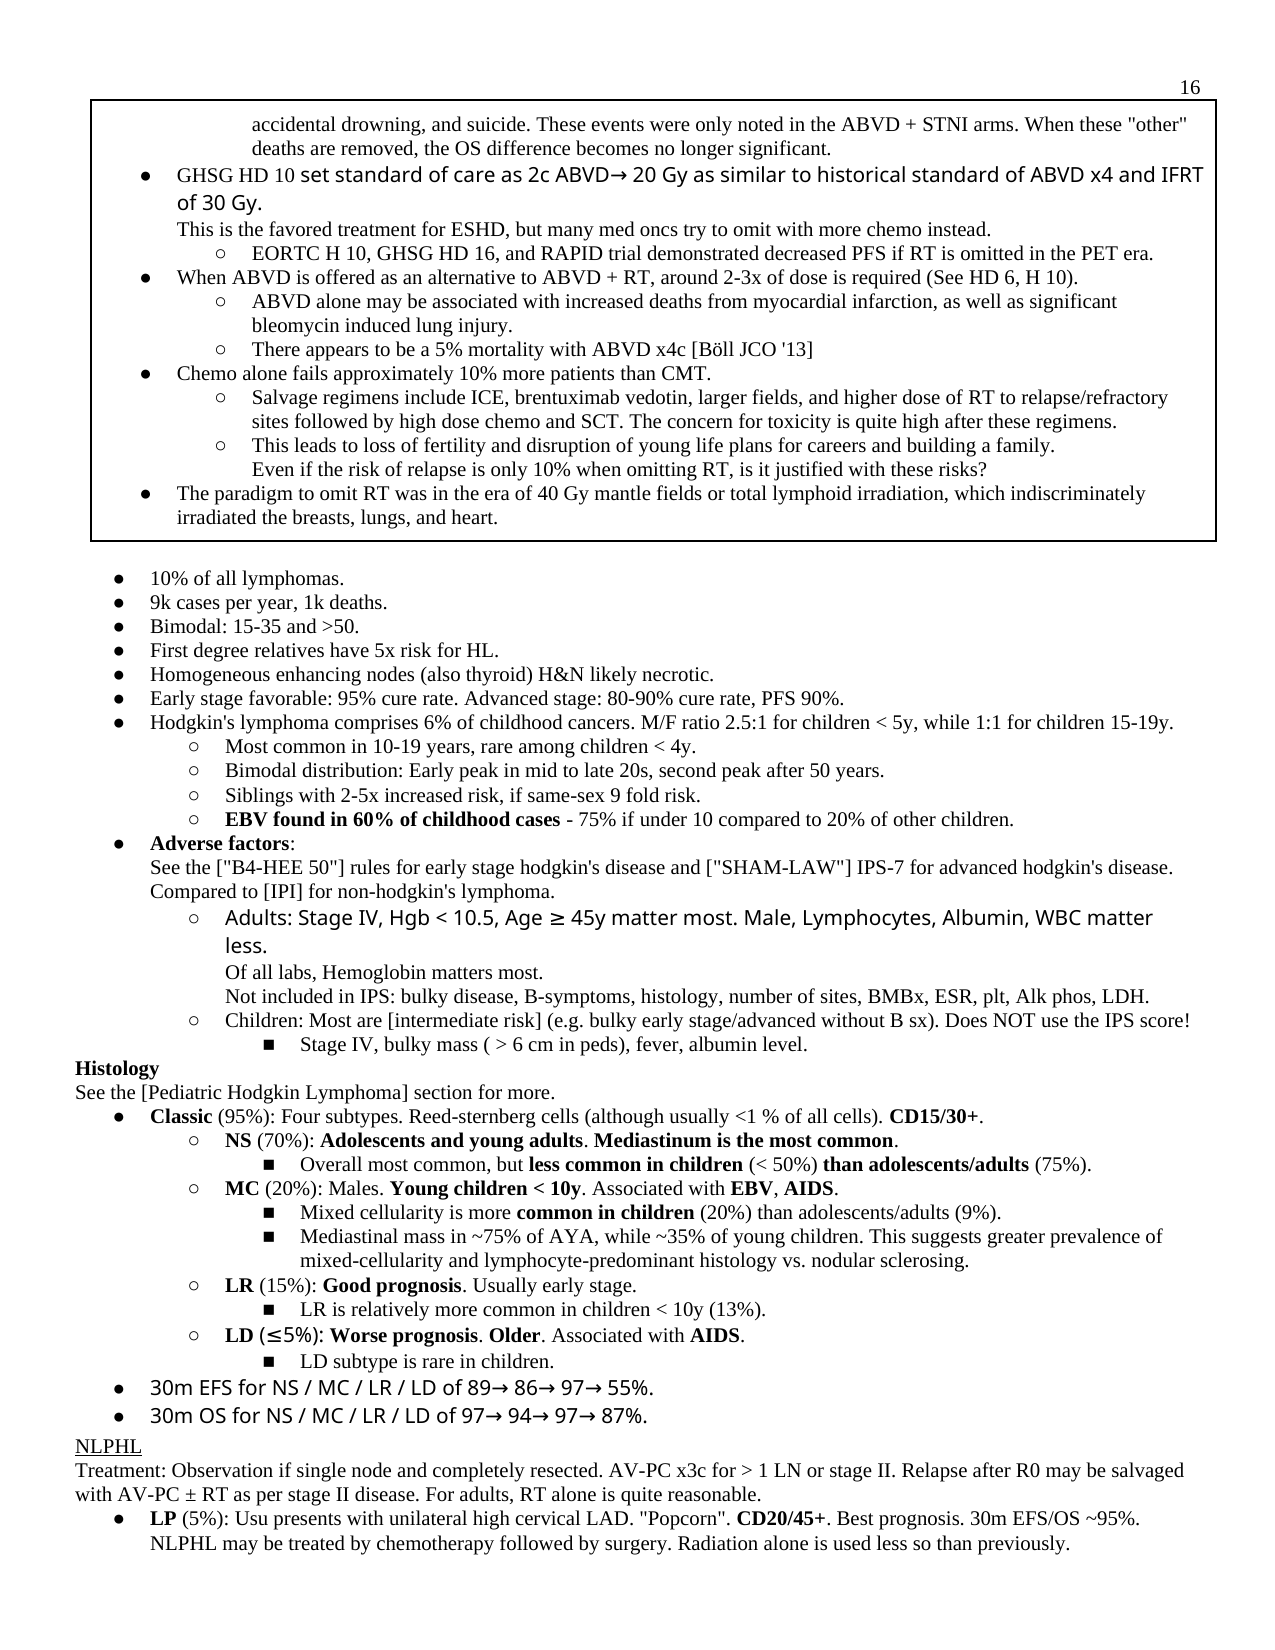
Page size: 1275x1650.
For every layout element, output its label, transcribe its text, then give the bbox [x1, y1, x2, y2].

list Siblings with 2-5x increased risk, if same-sex 9 fold risk. [187, 782, 1200, 807]
list Bimodal: 15-35 and >50. [112, 614, 1200, 638]
text See the [Pediatric Hodgkin Lymphoma] section for more. [75, 1080, 1200, 1104]
list Bimodal distribution: Early peak in mid to late 20s, second peak after 50 years. [187, 758, 1200, 782]
text Treatment: Observation if single node and completely resected. AV-PC x3c for > 1 LN or stage II. Relapse after R0 may be salvaged with AV-PC ± RT as per stage II disease. For adults, RT alone is quite reasonable. [75, 1458, 1200, 1506]
list LD subtype is rare in children. [262, 1349, 1200, 1373]
list 30m OS for NS / MC / LR / LD of 97→ 94→ 97→ 87%. [112, 1402, 1200, 1430]
list Hodgkin's lymphoma comprises 6% of childhood cancers. M/F ratio 2.5:1 for children < 5y, while 1:1 for children 15-19y. [112, 710, 1200, 734]
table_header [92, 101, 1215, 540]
list Mediastinal mass in ~75% of AYA, while ~35% of young children. This suggests greater prevalence of mixed-cellularity and lymphocyte-predominant histology vs. nodular sclerosing. [262, 1224, 1200, 1272]
list First degree relatives have 5x risk for HL. [112, 638, 1200, 662]
list 30m EFS for NS / MC / LR / LD of 89→ 86→ 97→ 55%. [112, 1373, 1200, 1402]
list Adults: Stage IV, Hgb < 10.5, Age ≥ 45y matter most. Male, Lymphocytes, Albumin, WBC matter less. [187, 903, 1200, 960]
list Overall most common, but less common in children (< 50%) than adolescents/adults (75%). [262, 1152, 1200, 1176]
list 10% of all lymphomas. [112, 566, 1200, 590]
text Compared to [IPI] for non-hodgkin's lymphoma. [150, 879, 1200, 903]
list Children: Most are [intermediate risk] (e.g. bulky early stage/advanced without B sx). Does NOT use the IPS score! [187, 1008, 1200, 1032]
subtitle NLPHL [75, 1434, 1200, 1458]
text Not included in IPS: bulky disease, B-symptoms, histology, number of sites, BMBx, ESR, plt, Alk phos, LDH. [225, 984, 1200, 1008]
list LR (15%): Good prognosis. Usually early stage. [187, 1272, 1200, 1297]
list EBV found in 60% of childhood cases - 75% if under 10 compared to 20% of other children. [187, 807, 1200, 831]
list Stage IV, bulky mass ( > 6 cm in peds), fever, albumin level. [262, 1032, 1200, 1056]
list Classic (95%): Four subtypes. Reed-sternberg cells (although usually <1 % of all cells). CD15/30+. [112, 1104, 1200, 1128]
list Mixed cellularity is more common in children (20%) than adolescents/adults (9%). [262, 1200, 1200, 1224]
list LD (≤5%): Worse prognosis. Older. Associated with AIDS. [187, 1321, 1200, 1349]
list MC (20%): Males. Young children < 10y. Associated with EBV, AIDS. [187, 1176, 1200, 1200]
list Early stage favorable: 95% cure rate. Advanced stage: 80-90% cure rate, PFS 90%. [112, 686, 1200, 710]
subtitle Histology [75, 1056, 1200, 1080]
list 9k cases per year, 1k deaths. [112, 590, 1200, 614]
list LP (5%): Usu presents with unilateral high cervical LAD. "Popcorn". CD20/45+. Best prognosis. 30m EFS/OS ~95%. NLPHL may be treated by chemotherapy followed by surgery. Radiation alone is used less so than previously. [112, 1506, 1200, 1554]
list LR is relatively more common in children < 10y (13%). [262, 1297, 1200, 1321]
list Most common in 10-19 years, rare among children < 4y. [187, 734, 1200, 758]
list NS (70%): Adolescents and young adults. Mediastinum is the most common. [187, 1128, 1200, 1152]
text Of all labs, Hemoglobin matters most. [225, 960, 1200, 984]
list Adverse factors: See the ["B4-HEE 50"] rules for early stage hodgkin's disease and ["SHAM-LAW"] IPS-7 for advanced hodgkin's disease. [112, 831, 1200, 879]
list Homogeneous enhancing nodes (also thyroid) H&N likely necrotic. [112, 662, 1200, 686]
